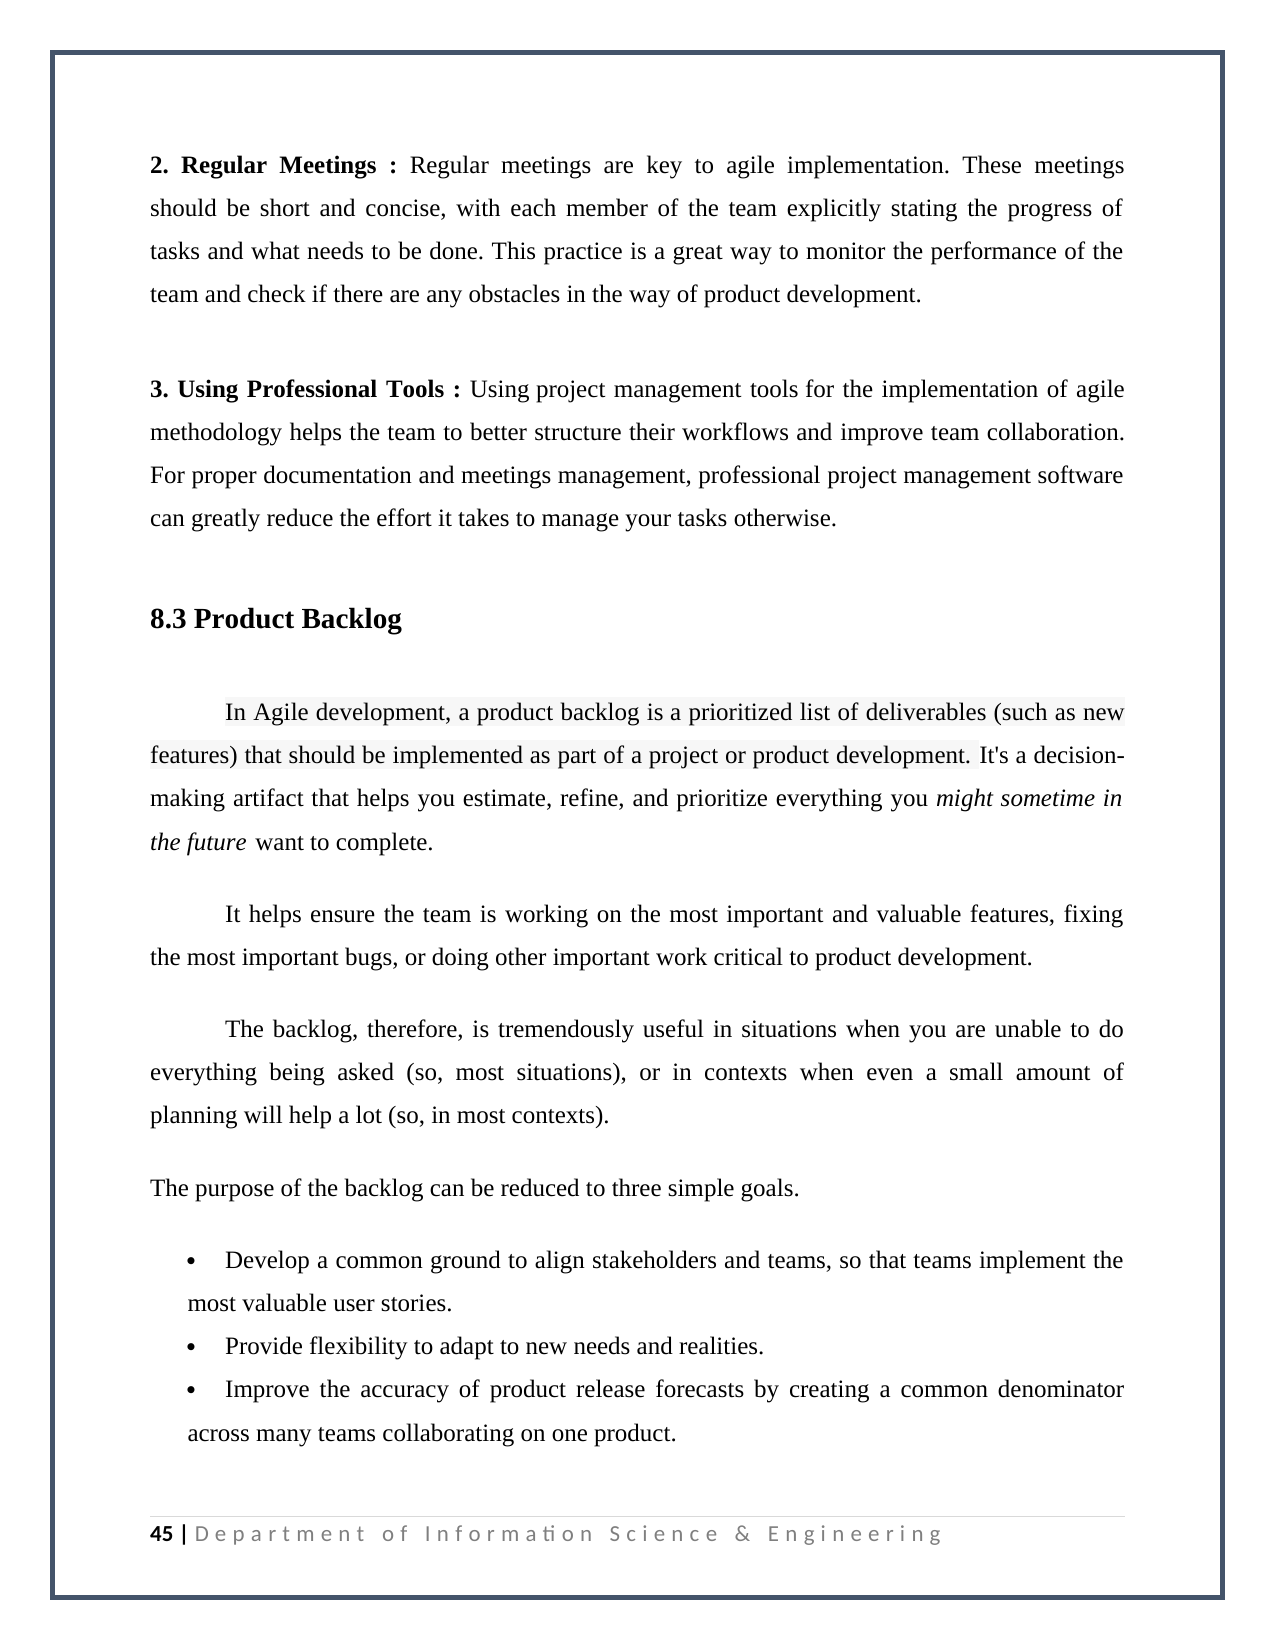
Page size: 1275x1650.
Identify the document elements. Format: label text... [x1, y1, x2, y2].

list Develop a common ground to align stakeholders and teams, so that teams implement the most valuable user stories. [187, 1245, 1125, 1317]
subtitle 3. Using Professional Tools : Using project management tools for the implementation of agile methodology helps the team to better structure their workflows and improve team collaboration. For proper documentation and meetings management, professional project management software can greatly reduce the effort it takes to manage your tasks otherwise. [150, 374, 1125, 532]
text The purpose of the backlog can be reduced to three simple goals. [150, 1173, 1125, 1202]
list Improve the accuracy of product release forecasts by creating a common denominator across many teams collaborating on one product. [187, 1374, 1125, 1446]
text The backlog, therefore, is tremendously useful in situations when you are unable to do everything being asked (so, most situations), or in contexts when even a small amount of planning will help a lot (so, in most contexts). [150, 1014, 1125, 1129]
subtitle 2. Regular Meetings : Regular meetings are key to agile implementation. These meetings should be short and concise, with each member of the team explicitly stating the progress of tasks and what needs to be done. This practice is a great way to monitor the performance of the team and check if there are any obstacles in the way of product development. [150, 150, 1125, 308]
subtitle 8.3 Product Backlog [150, 602, 1125, 635]
text In Agile development, a product backlog is a prioritized list of deliverables (such as new features) that should be implemented as part of a project or product development. It's a decision-making artifact that helps you estimate, refine, and prioritize everything you might sometime in the future want to complete. [150, 697, 1125, 855]
text It helps ensure the team is working on the most important and valuable features, fixing the most important bugs, or doing other important work critical to product development. [150, 899, 1125, 971]
list Provide flexibility to adapt to new needs and realities. [187, 1331, 1125, 1360]
